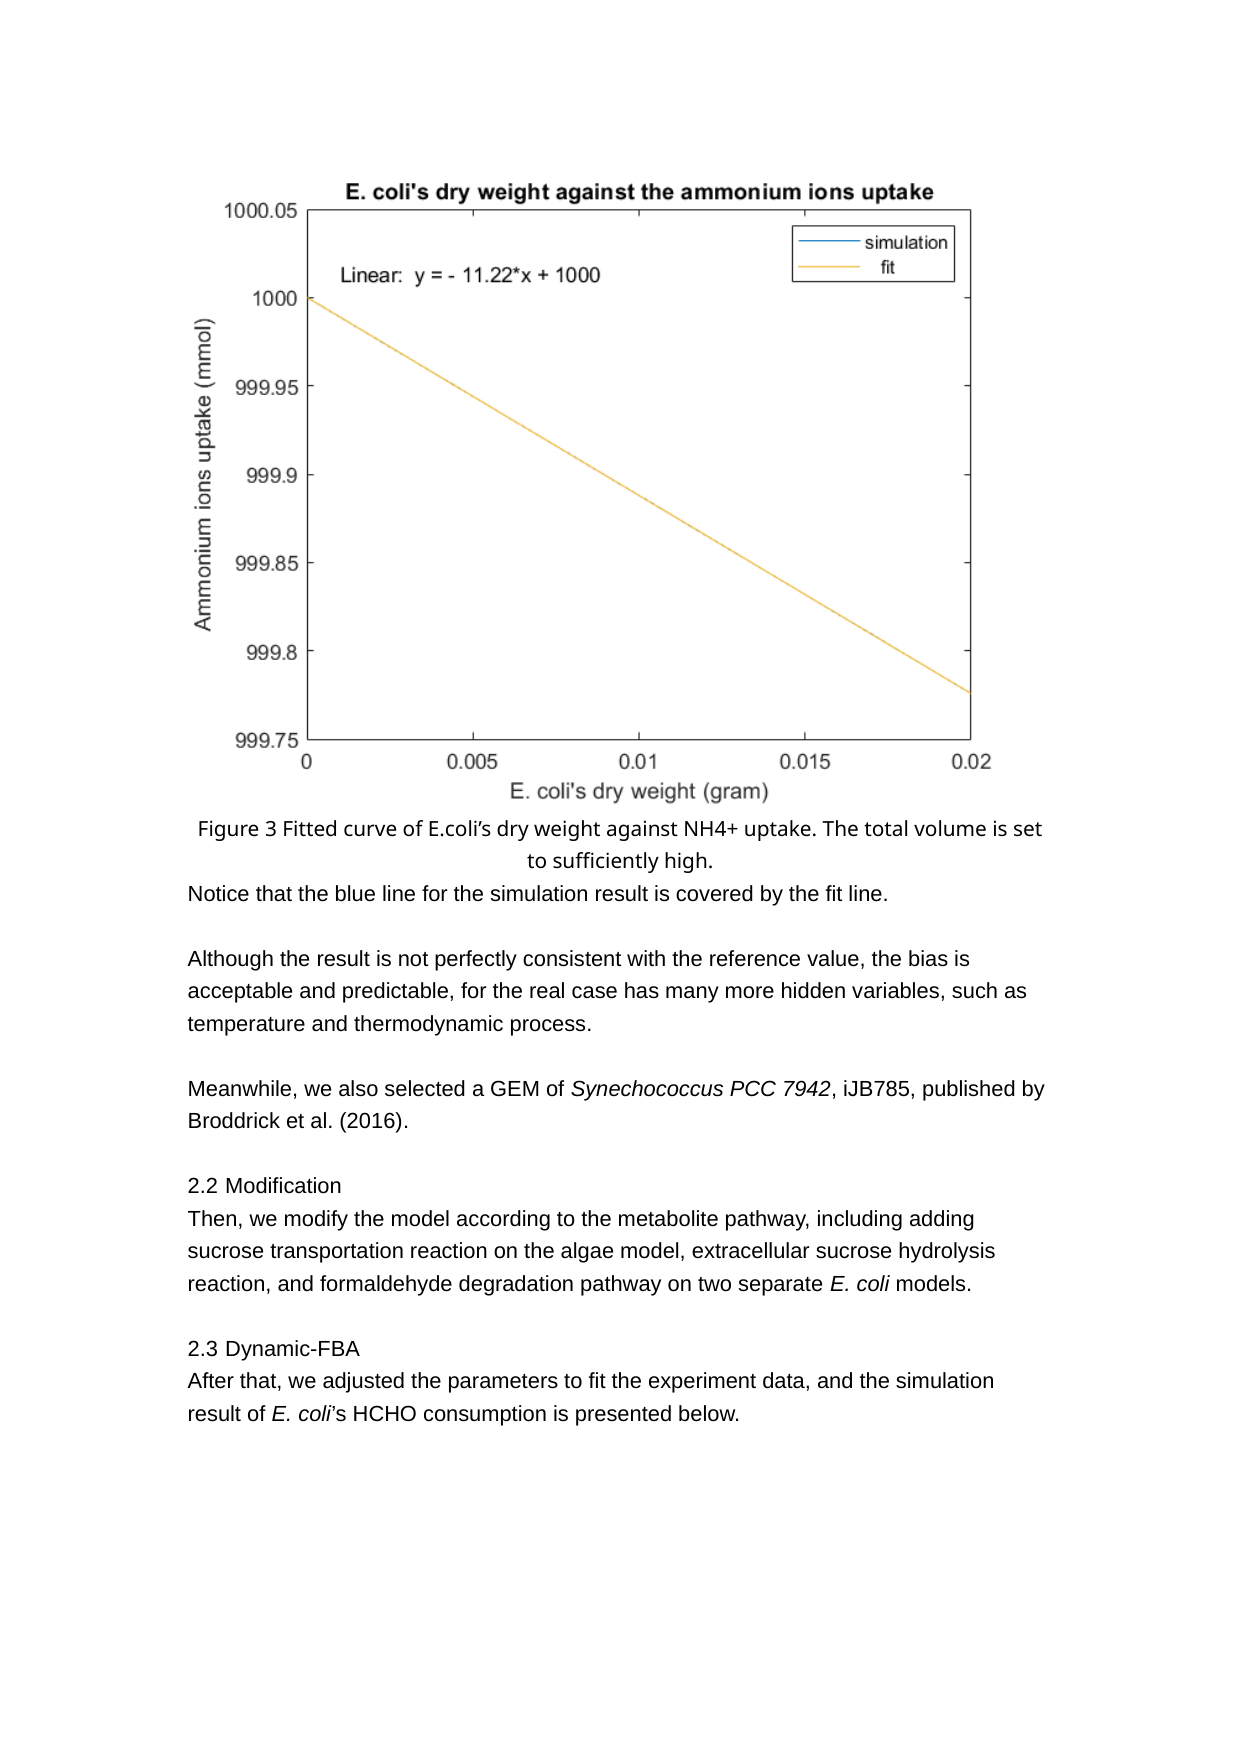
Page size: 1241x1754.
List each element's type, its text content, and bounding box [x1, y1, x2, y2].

text Although the result is not perfectly consistent with the reference value, the bias is acceptable and predictable, for the real case has many more hidden variables, such as temperature and thermodynamic process. [187, 942, 1053, 1039]
list Dynamic-FBA [187, 1332, 1053, 1364]
text Meanwhile, we also selected a GEM of Synechococcus PCC 7942, iJB785, published by Broddrick et al. (2016). [187, 1072, 1053, 1137]
text Notice that the blue line for the simulation result is covered by the fit line. [187, 877, 1053, 909]
text After that, we adjusted the parameters to fit the experiment data, and the simulation result of E. coli’s HCHO consumption is presented below. [187, 1364, 1053, 1429]
text Then, we modify the model according to the metabolite pathway, including adding sucrose transportation reaction on the algae model, extracellular sucrose hydrolysis reaction, and formaldehyde degradation pathway on two separate E. coli models. [187, 1202, 1053, 1299]
list Modification [187, 1169, 1053, 1202]
picture [187, 162, 1053, 811]
